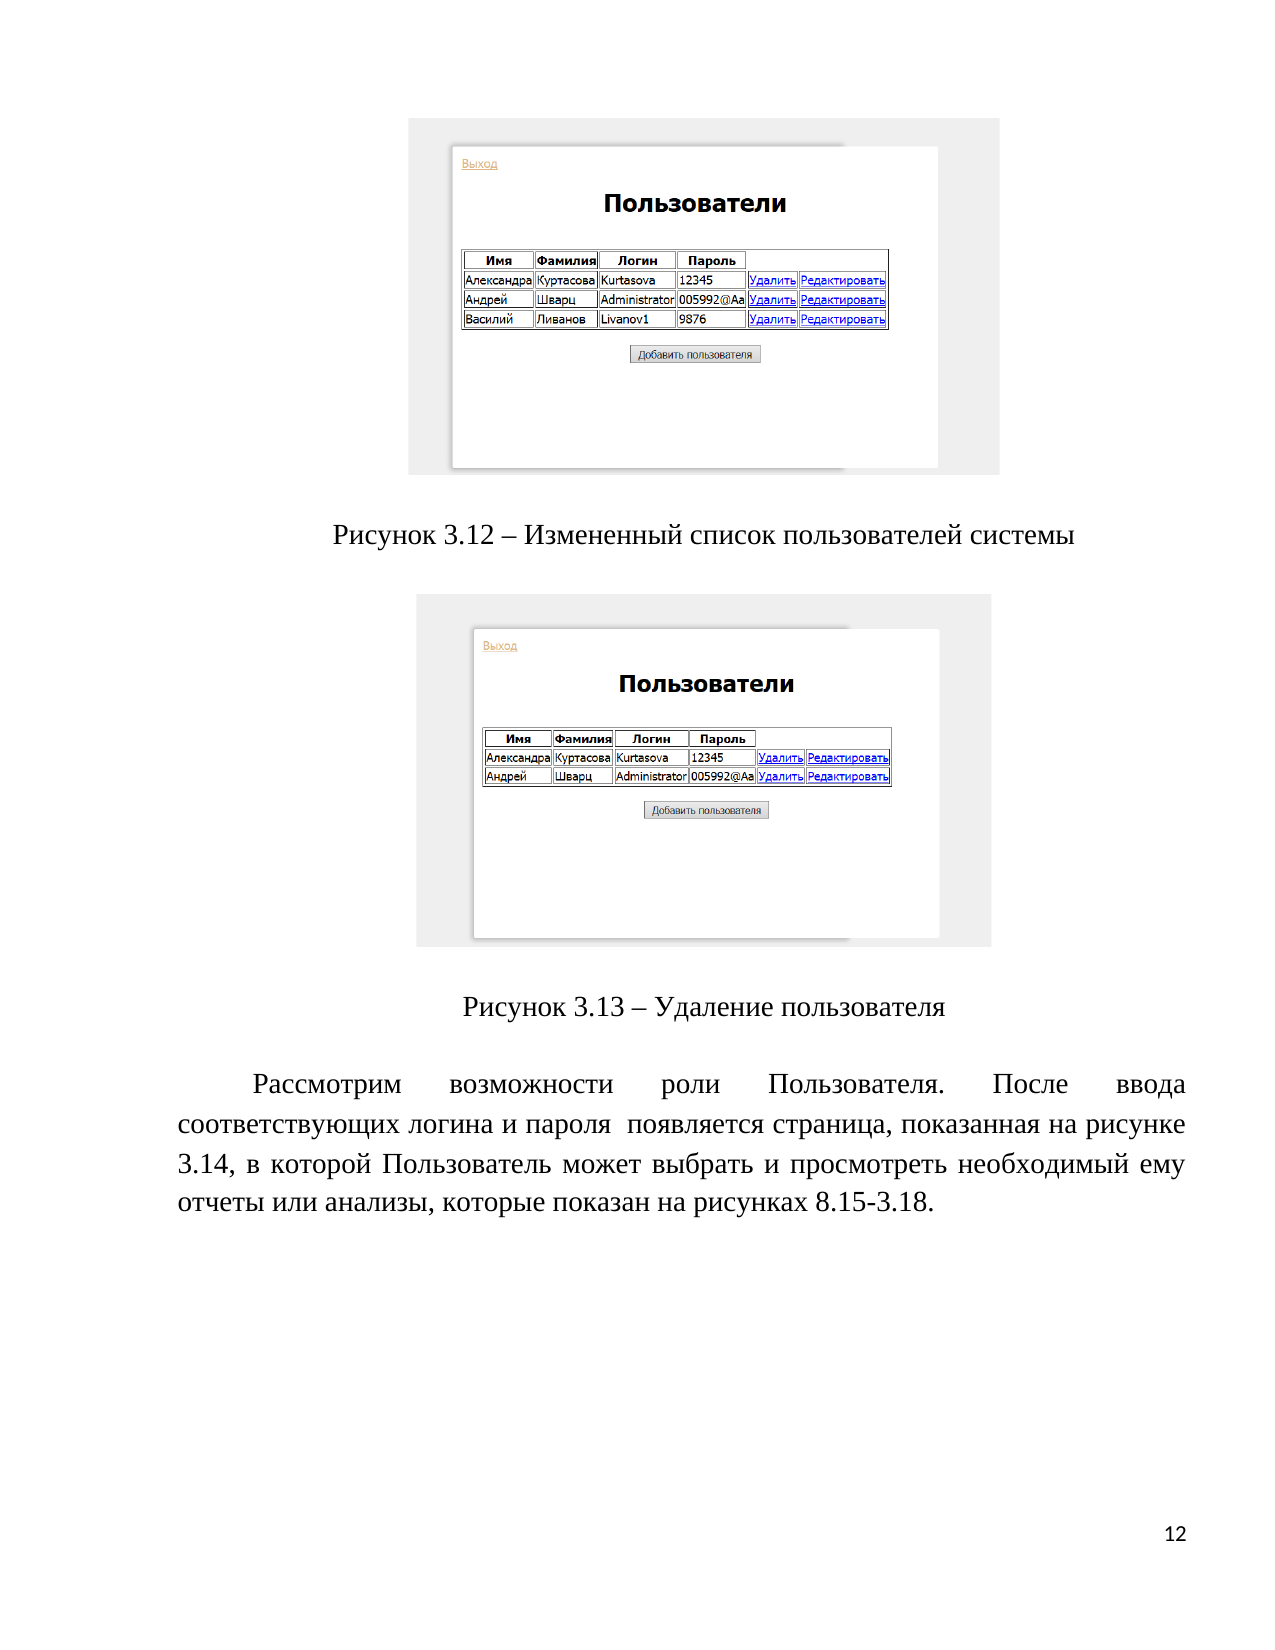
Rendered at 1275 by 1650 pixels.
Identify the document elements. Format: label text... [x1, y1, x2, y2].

text Рисунок 3.13 – Удаление пользователя [177, 989, 1186, 1023]
text Рассмотрим возможности роли Пользователя. После ввода соответствующих логина и пароля появляется страница, показанная на рисунке 3.14, в которой Пользователь может выбрать и просмотреть необходимый ему отчеты или анализы, которые показан на рисунках 8.15-3.18. [177, 1066, 1186, 1218]
picture [416, 594, 992, 947]
text Рисунок 3.12 – Измененный список пользователей системы [177, 517, 1186, 551]
picture [408, 118, 1000, 475]
